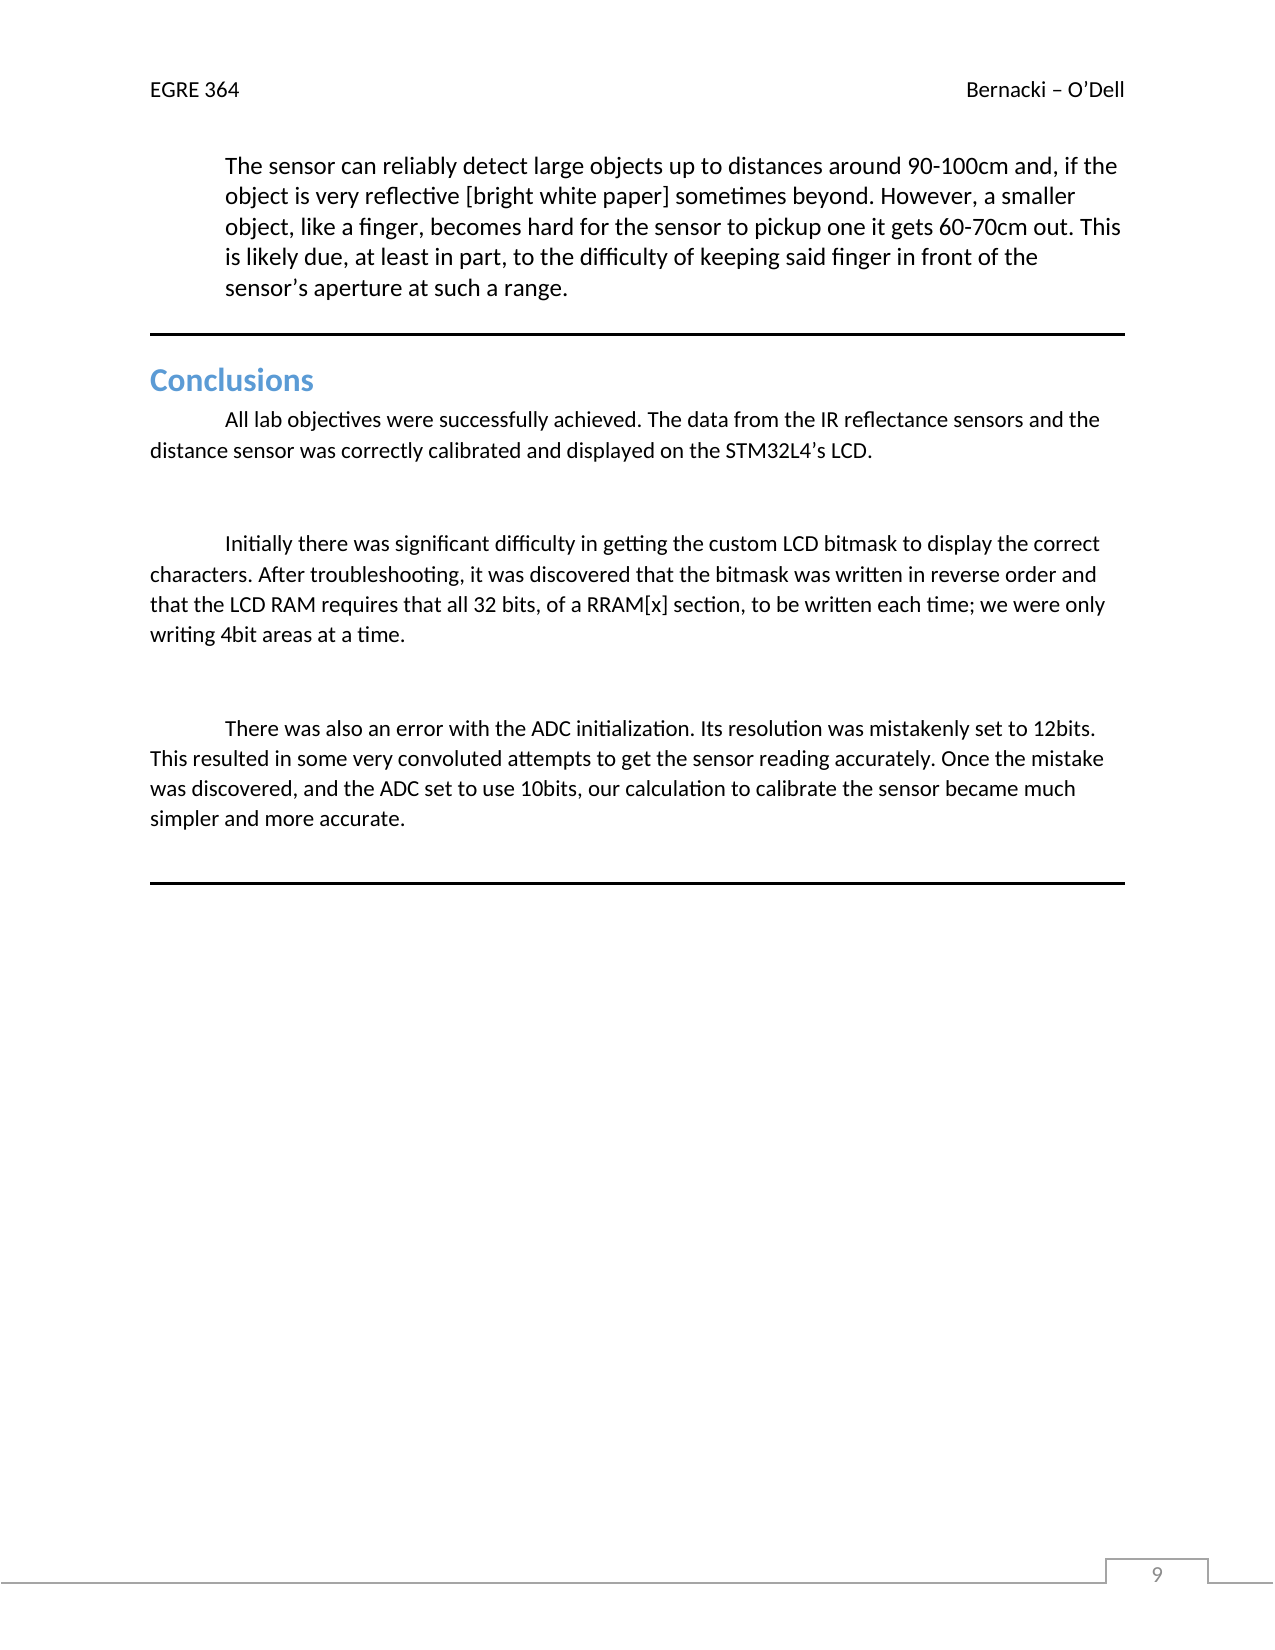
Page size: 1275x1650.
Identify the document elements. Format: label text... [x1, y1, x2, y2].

subtitle Conclusions [150, 359, 1125, 399]
text The sensor can reliably detect large objects up to distances around 90-100cm and, if the object is very reflective [bright white paper] sometimes beyond. However, a smaller object, like a finger, becomes hard for the sensor to pickup one it gets 60-70cm out. This is likely due, at least in part, to the difficulty of keeping said finger in front of the sensor’s aperture at such a range. [225, 150, 1125, 303]
text All lab objectives were successfully achieved. The data from the IR reflectance sensors and the distance sensor was correctly calibrated and displayed on the STM32L4’s LCD. [150, 406, 1125, 464]
text There was also an error with the ADC initialization. Its resolution was mistakenly set to 12bits. This resulted in some very convoluted attempts to get the sensor reading accurately. Once the mistake was discovered, and the ADC set to use 10bits, our calculation to calibrate the sensor became much simpler and more accurate. [150, 714, 1125, 833]
text Initially there was significant difficulty in getting the custom LCD bitmask to display the correct characters. After troubleshooting, it was discovered that the bitmask was written in reverse order and that the LCD RAM requires that all 32 bits, of a RRAM[x] section, to be written each time; we were only writing 4bit areas at a time. [150, 529, 1125, 648]
